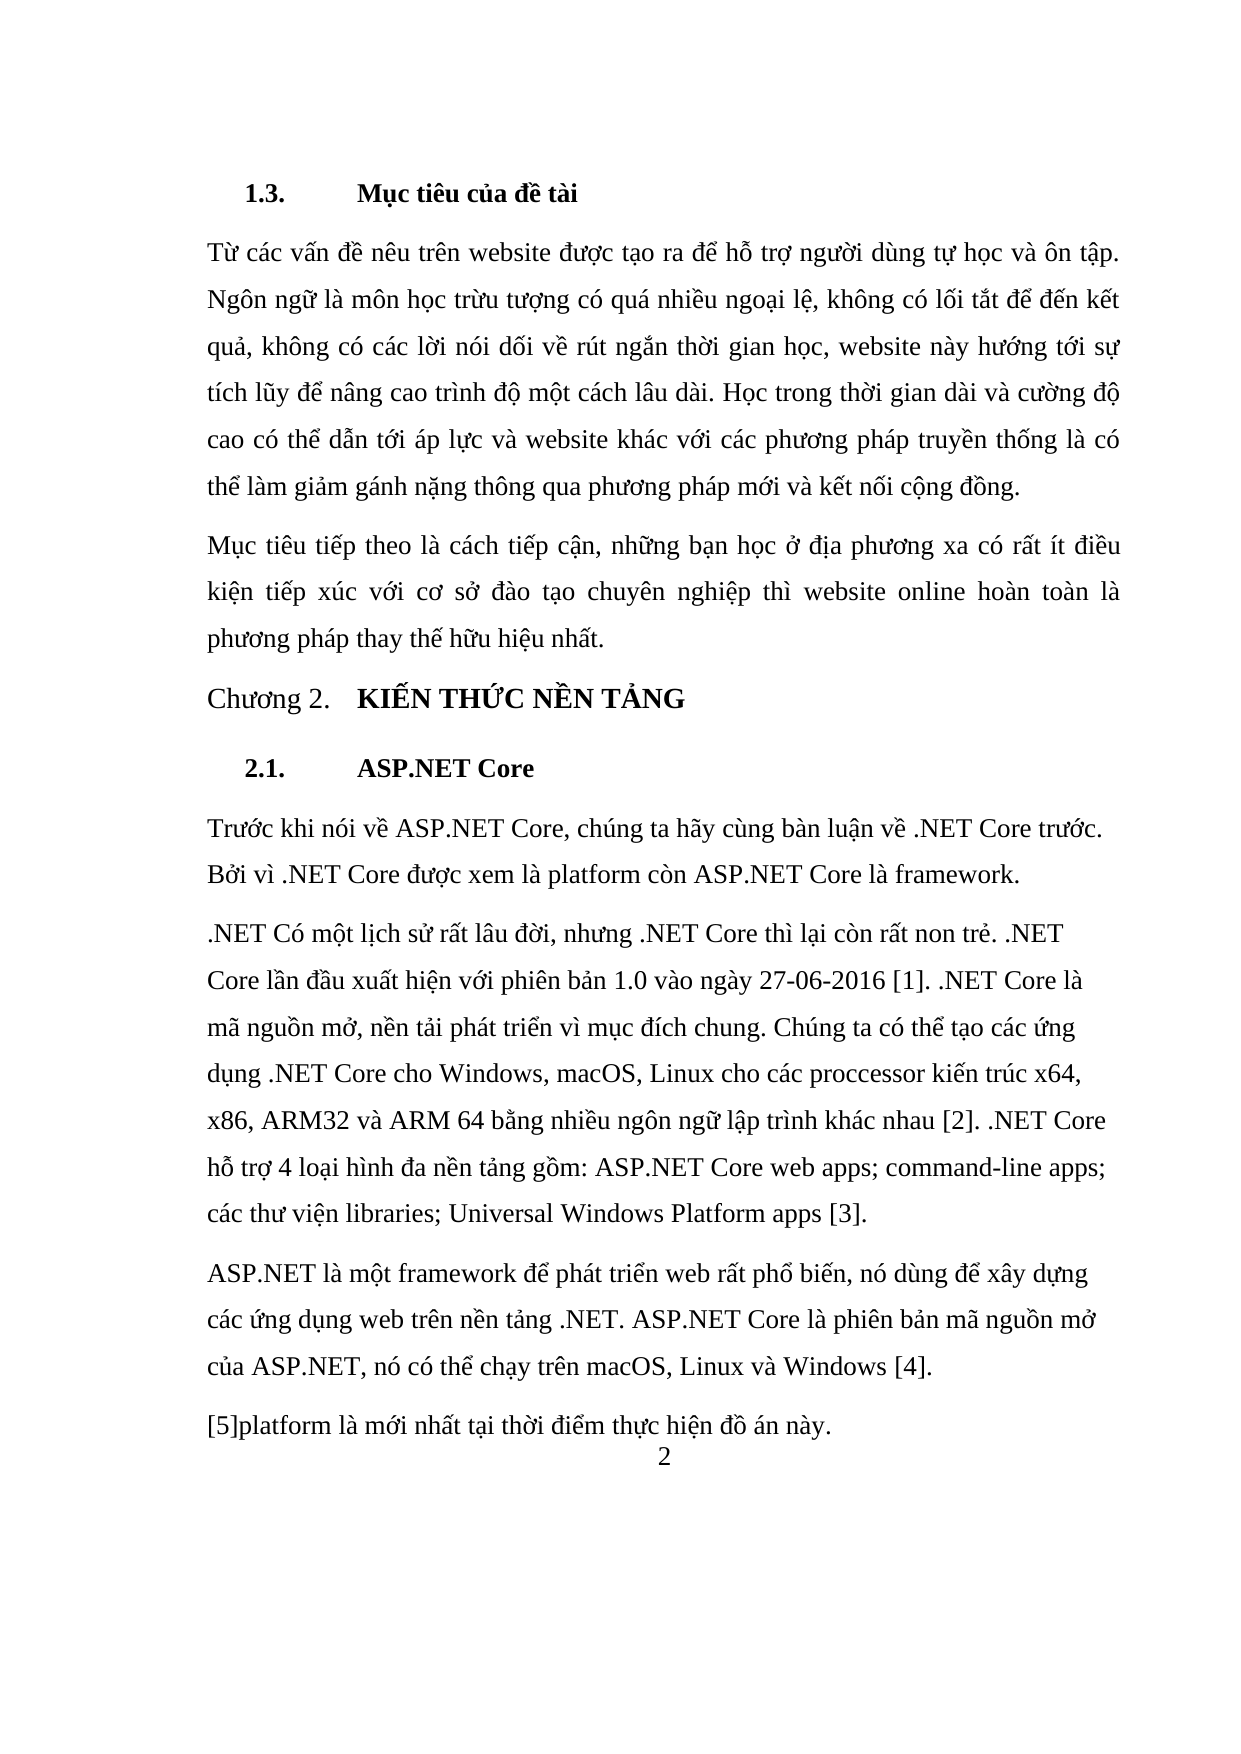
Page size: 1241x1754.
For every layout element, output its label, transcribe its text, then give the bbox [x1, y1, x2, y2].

subtitle ASP.NET Core [244, 752, 1122, 784]
text .NET Có một lịch sử rất lâu đời, nhưng .NET Core thì lại còn rất non trẻ. .NET Core lần đầu xuất hiện với phiên bản 1.0 vào ngày 27-06-2016. .NET Core là mã nguồn mở, nền tải phát triển vì mục đích chung. Chúng ta có thể tạo các ứng dụng .NET Core cho Windows, macOS, Linux cho các proccessor kiến trúc x64, x86, ARM32 và ARM 64 bằng nhiều ngôn ngữ lập trình khác nhau. .NET Core hỗ trợ 4 loại hình đa nền tảng gồm: ASP.NET Core web apps; command-line apps; các thư viện libraries; Universal Windows Platform apps. [207, 917, 1122, 1229]
text Trước khi nói về ASP.NET Core, chúng ta hãy cùng bàn luận về .NET Core trước. Bởi vì .NET Core được xem là platform còn ASP.NET Core là framework. [207, 812, 1122, 889]
subtitle KIẾN THỨC NỀN TẢNG [207, 681, 1122, 715]
text Từ các vấn đề nêu trên website được tạo ra để hỗ trợ người dùng tự học và ôn tập. Ngôn ngữ là môn học trừu tượng có quá nhiều ngoại lệ, không có lối tắt để đến kết quả, không có các lời nói dối về rút ngắn thời gian học, website này hướng tới sự tích lũy để nâng cao trình độ một cách lâu dài. Học trong thời gian dài và cường độ cao có thể dẫn tới áp lực và website khác với các phương pháp truyền thống là có thể làm giảm gánh nặng thông qua phương pháp mới và kết nối cộng đồng. [207, 236, 1122, 501]
text ASP.NET là một framework để phát triển web rất phổ biến, nó dùng để xây dựng các ứng dụng web trên nền tảng .NET. ASP.NET Core là phiên bản mã nguồn mở của ASP.NET, nó có thể chạy trên macOS, Linux và Windows. [207, 1257, 1122, 1381]
text platform là mới nhất tại thời điểm thực hiện đồ án này. [207, 1409, 1122, 1440]
text Mục tiêu tiếp theo là cách tiếp cận, những bạn học ở địa phương xa có rất ít điều kiện tiếp xúc với cơ sở đào tạo chuyên nghiệp thì website online hoàn toàn là phương pháp thay thế hữu hiệu nhất. [207, 529, 1122, 653]
subtitle Mục tiêu của đề tài [244, 177, 1122, 208]
